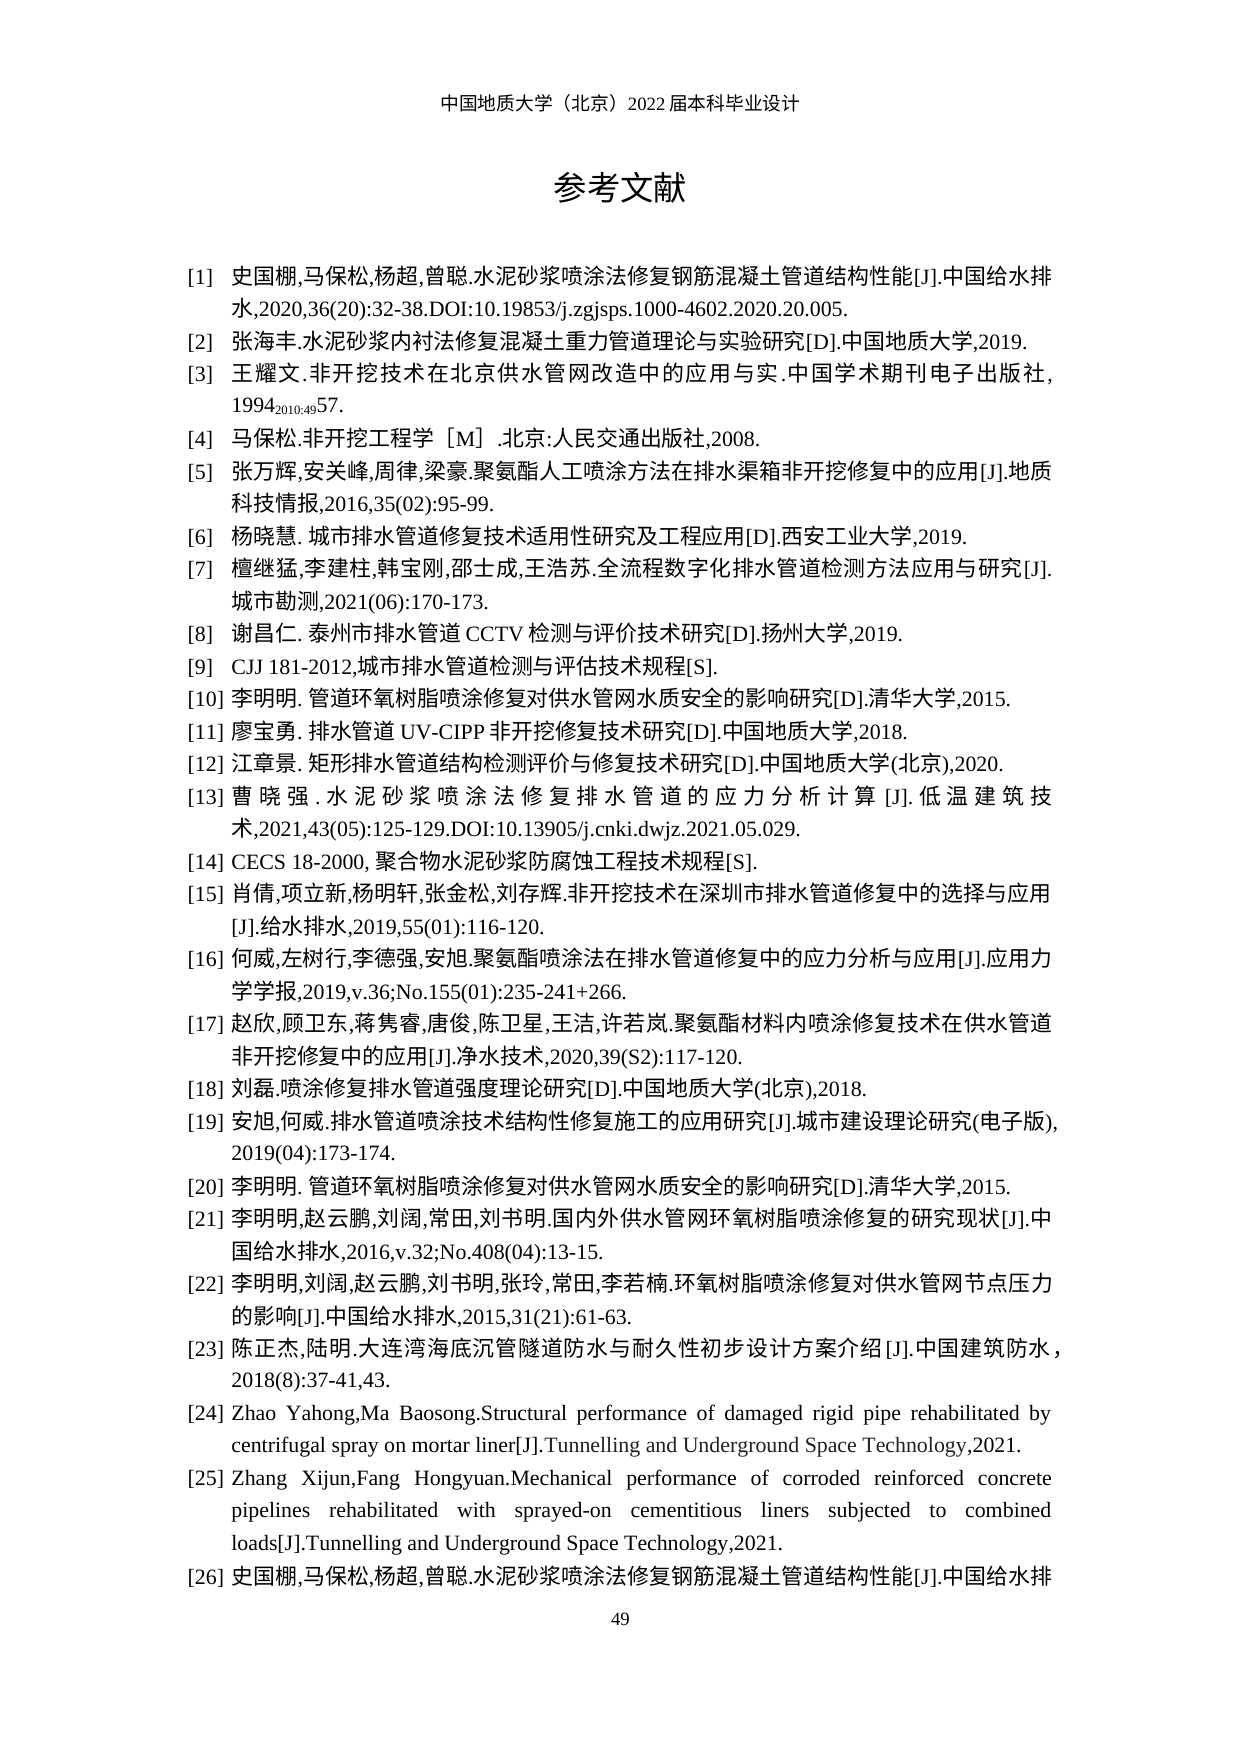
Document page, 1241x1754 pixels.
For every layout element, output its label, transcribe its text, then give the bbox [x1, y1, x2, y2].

list CJJ 181-2012,城市排水管道检测与评估技术规程[S]. [187, 648, 1053, 681]
list 谢昌仁. 泰州市排水管道CCTV检测与评价技术研究[D].扬州大学,2019. [187, 616, 1053, 648]
list 王耀文.非开挖技术在北京供水管网改造中的应用与实.中国学术期刊电子出版社, 19942010:4957. [187, 356, 1053, 421]
list 李明明,刘阔,赵云鹏,刘书明,张玲,常田,李若楠.环氧树脂喷涂修复对供水管网节点压力的影响[J].中国给水排水,2015,31(21):61-63. [187, 1266, 1053, 1331]
list 马保松.非开挖工程学［M］.北京:人民交通出版社,2008. [187, 421, 1053, 453]
list 陈正杰,陆明.大连湾海底沉管隧道防水与耐久性初步设计方案介绍[J].中国建筑防水，2018(8):37-41,43. [187, 1331, 1053, 1396]
list Zhang Xijun,Fang Hongyuan.Mechanical performance of corroded reinforced concrete pipelines rehabilitated with sprayed-on cementitious liners subjected to combined loads[J].Tunnelling and Underground Space Technology,2021. [187, 1461, 1053, 1558]
list 史国棚,马保松,杨超,曾聪.水泥砂浆喷涂法修复钢筋混凝土管道结构性能[J].中国给水排水,2020,36(20):32-38.DOI:10.19853/j.zgjsps.1000-4602.2020.20.005. [187, 258, 1053, 323]
list 杨晓慧. 城市排水管道修复技术适用性研究及工程应用[D].西安工业大学,2019. [187, 518, 1053, 551]
list 江章景. 矩形排水管道结构检测评价与修复技术研究[D].中国地质大学(北京),2020. [187, 746, 1053, 778]
list 檀继猛,李建柱,韩宝刚,邵士成,王浩苏.全流程数字化排水管道检测方法应用与研究[J].城市勘测,2021(06):170-173. [187, 551, 1053, 616]
list CECS 18-2000, 聚合物水泥砂浆防腐蚀工程技术规程[S]. [187, 843, 1053, 876]
list 廖宝勇. 排水管道UV-CIPP非开挖修复技术研究[D].中国地质大学,2018. [187, 713, 1053, 746]
list Zhao Yahong,Ma Baosong.Structural performance of damaged rigid pipe rehabilitated by centrifugal spray on mortar liner[J].Tunnelling and Underground Space Technology,2021. [187, 1396, 1053, 1461]
list 安旭,何威.排水管道喷涂技术结构性修复施工的应用研究[J].城市建设理论研究(电子版),2019(04):173-174. [187, 1103, 1053, 1168]
list 何威,左树行,李德强,安旭.聚氨酯喷涂法在排水管道修复中的应力分析与应用[J].应用力学学报,2019,v.36;No.155(01):235-241+266. [187, 941, 1053, 1006]
list 赵欣,顾卫东,蒋隽睿,唐俊,陈卫星,王洁,许若岚.聚氨酯材料内喷涂修复技术在供水管道非开挖修复中的应用[J].净水技术,2020,39(S2):117-120. [187, 1006, 1053, 1071]
list 李明明. 管道环氧树脂喷涂修复对供水管网水质安全的影响研究[D].清华大学,2015. [187, 1168, 1053, 1201]
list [187, 1558, 1053, 1591]
list 张海丰.水泥砂浆内衬法修复混凝土重力管道理论与实验研究[D].中国地质大学,2019. [187, 323, 1053, 356]
list 李明明. 管道环氧树脂喷涂修复对供水管网水质安全的影响研究[D].清华大学,2015. [187, 681, 1053, 713]
list 张万辉,安关峰,周律,梁豪.聚氨酯人工喷涂方法在排水渠箱非开挖修复中的应用[J].地质科技情报,2016,35(02):95-99. [187, 453, 1053, 518]
list 李明明,赵云鹏,刘阔,常田,刘书明.国内外供水管网环氧树脂喷涂修复的研究现状[J].中国给水排水,2016,v.32;No.408(04):13-15. [187, 1201, 1053, 1266]
list 肖倩,项立新,杨明轩,张金松,刘存辉.非开挖技术在深圳市排水管道修复中的选择与应用[J].给水排水,2019,55(01):116-120. [187, 876, 1053, 941]
list 刘磊.喷涂修复排水管道强度理论研究[D].中国地质大学(北京),2018. [187, 1071, 1053, 1103]
list 曹晓强.水泥砂浆喷涂法修复排水管道的应力分析计算[J].低温建筑技术,2021,43(05):125-129.DOI:10.13905/j.cnki.dwjz.2021.05.029. [187, 778, 1053, 843]
subtitle 参考文献 [187, 162, 1053, 210]
